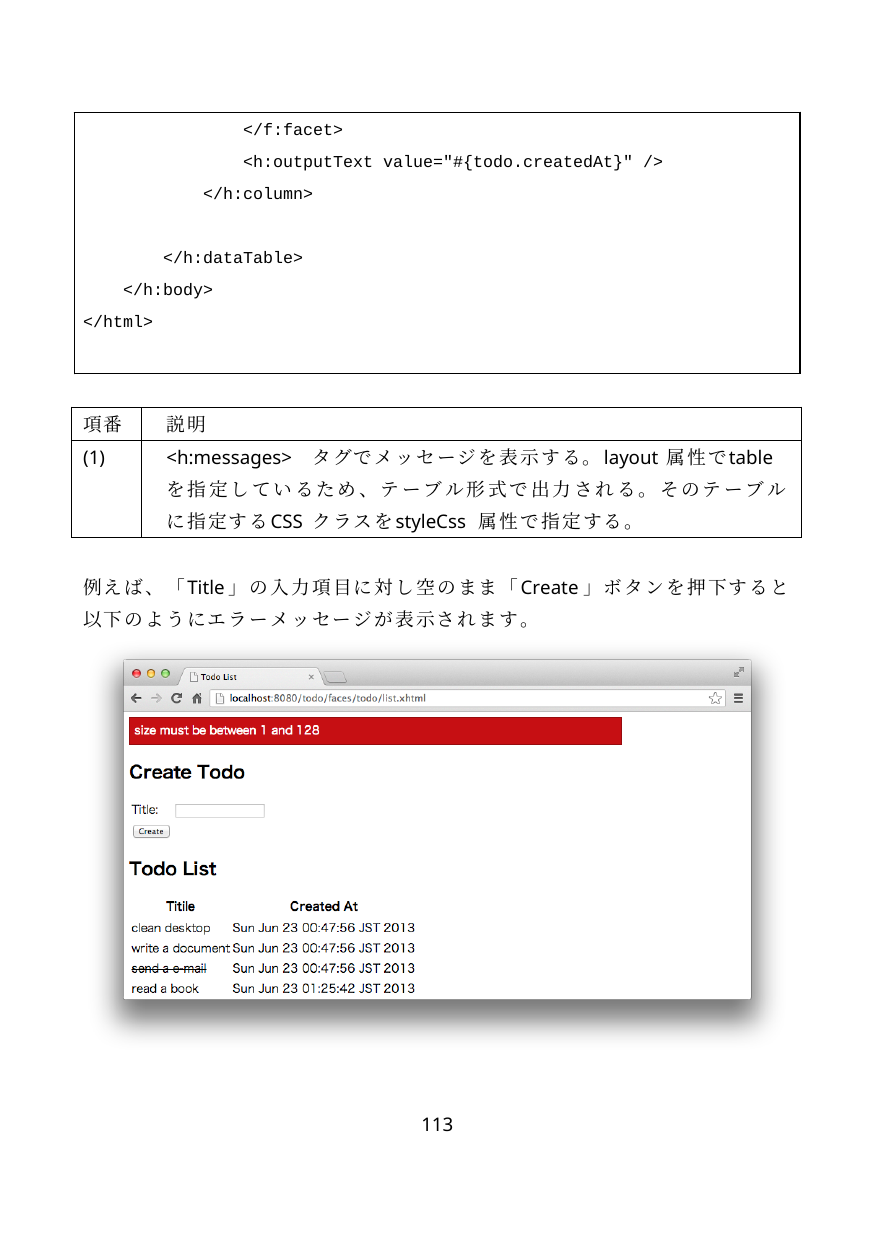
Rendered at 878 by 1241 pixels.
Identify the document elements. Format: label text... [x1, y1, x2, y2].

picture [82, 634, 792, 1056]
text </f:facet> [75, 113, 799, 147]
text </h:dataTable> [83, 243, 791, 275]
text <h:outputText value="#{todo.createdAt}" /> [83, 147, 791, 179]
text 例えば、「Title」の入力項目に対し空のまま「Create」ボタンを押下すると以下のようにエラーメッセージが表示されます。 [83, 570, 791, 634]
text </html> [83, 307, 791, 339]
table_cell <h:messages>タグでメッセージを表示する。layout属性でtableを指定しているため、テーブル形式で出力される。そのテーブルに指定するCSSクラスをstyleCss属性で指定する。 [142, 441, 801, 537]
table_header 説明 [142, 408, 801, 440]
table_header 項番 [72, 408, 141, 440]
text </h:column> [83, 179, 791, 211]
table_cell (1) [72, 441, 141, 537]
text </h:body> [83, 275, 791, 307]
